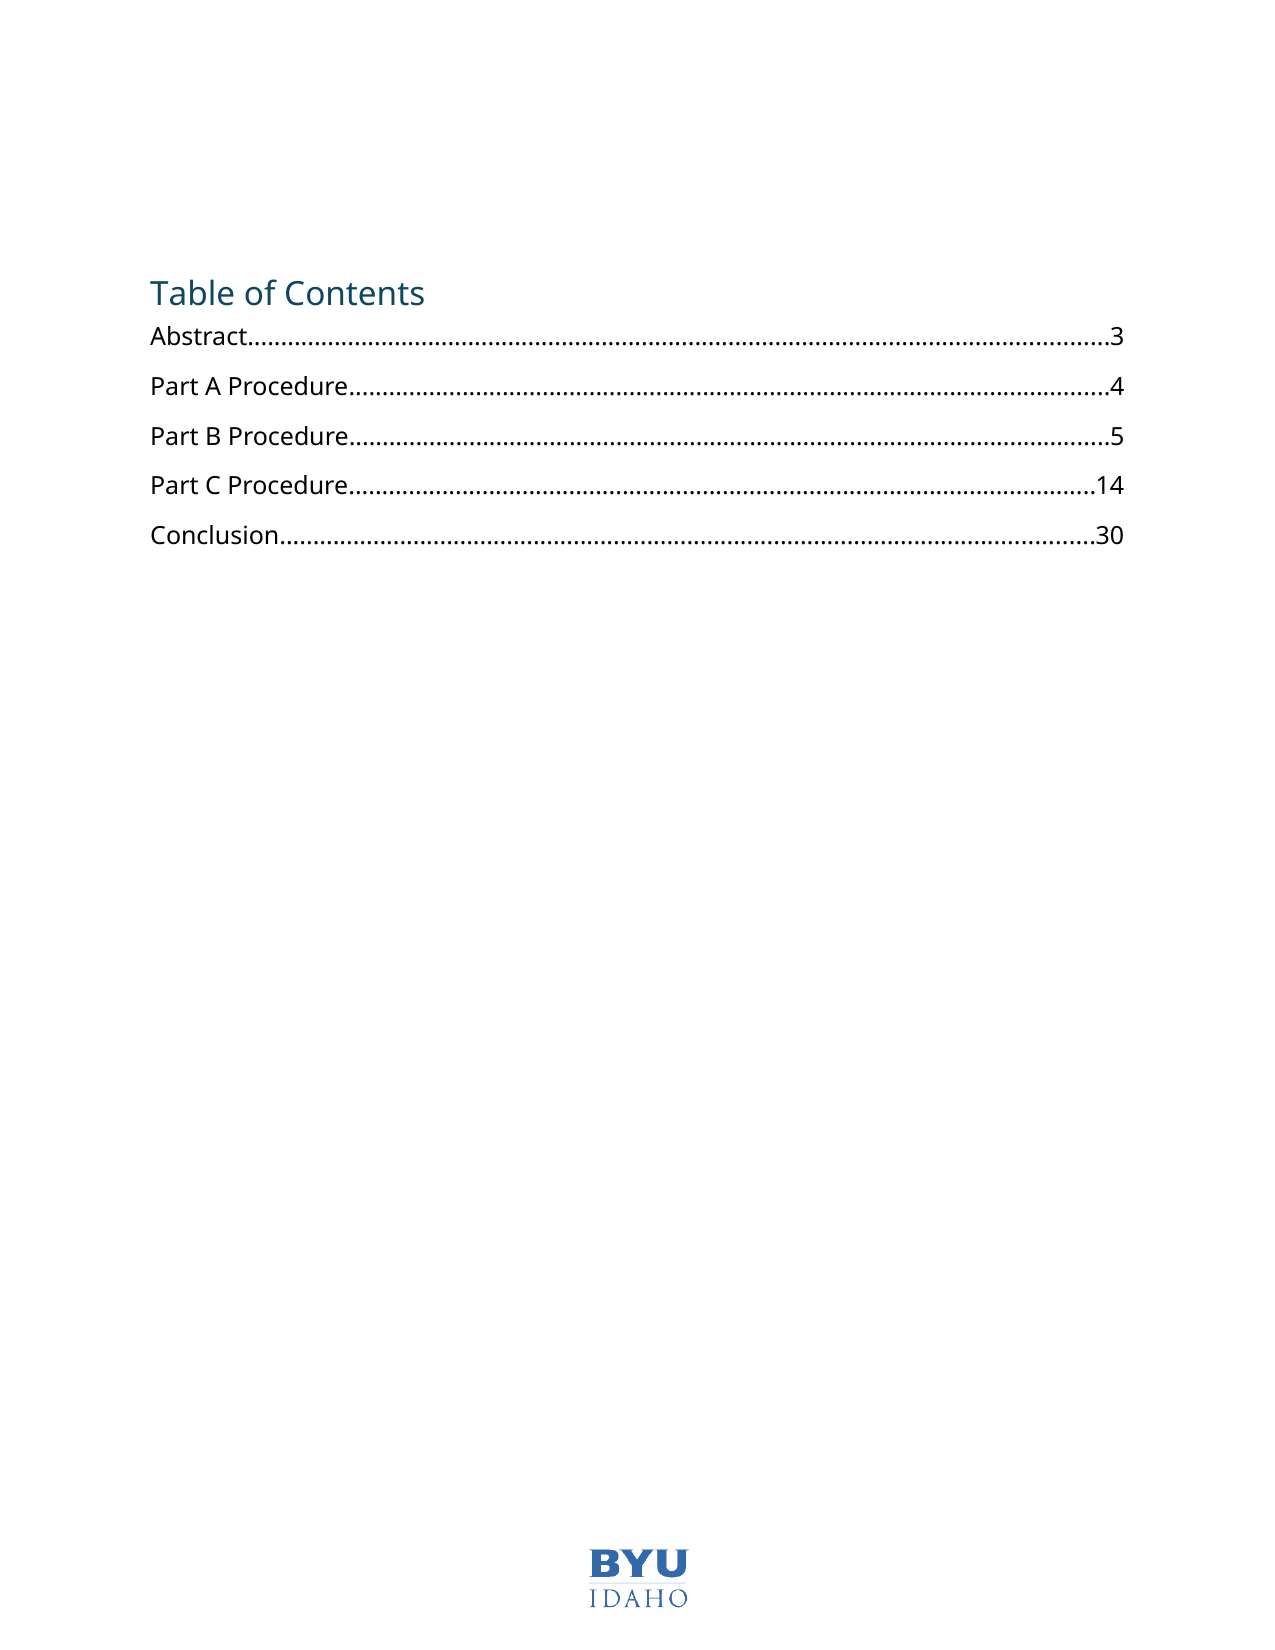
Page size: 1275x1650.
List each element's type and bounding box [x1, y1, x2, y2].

picture [585, 1546, 690, 1610]
